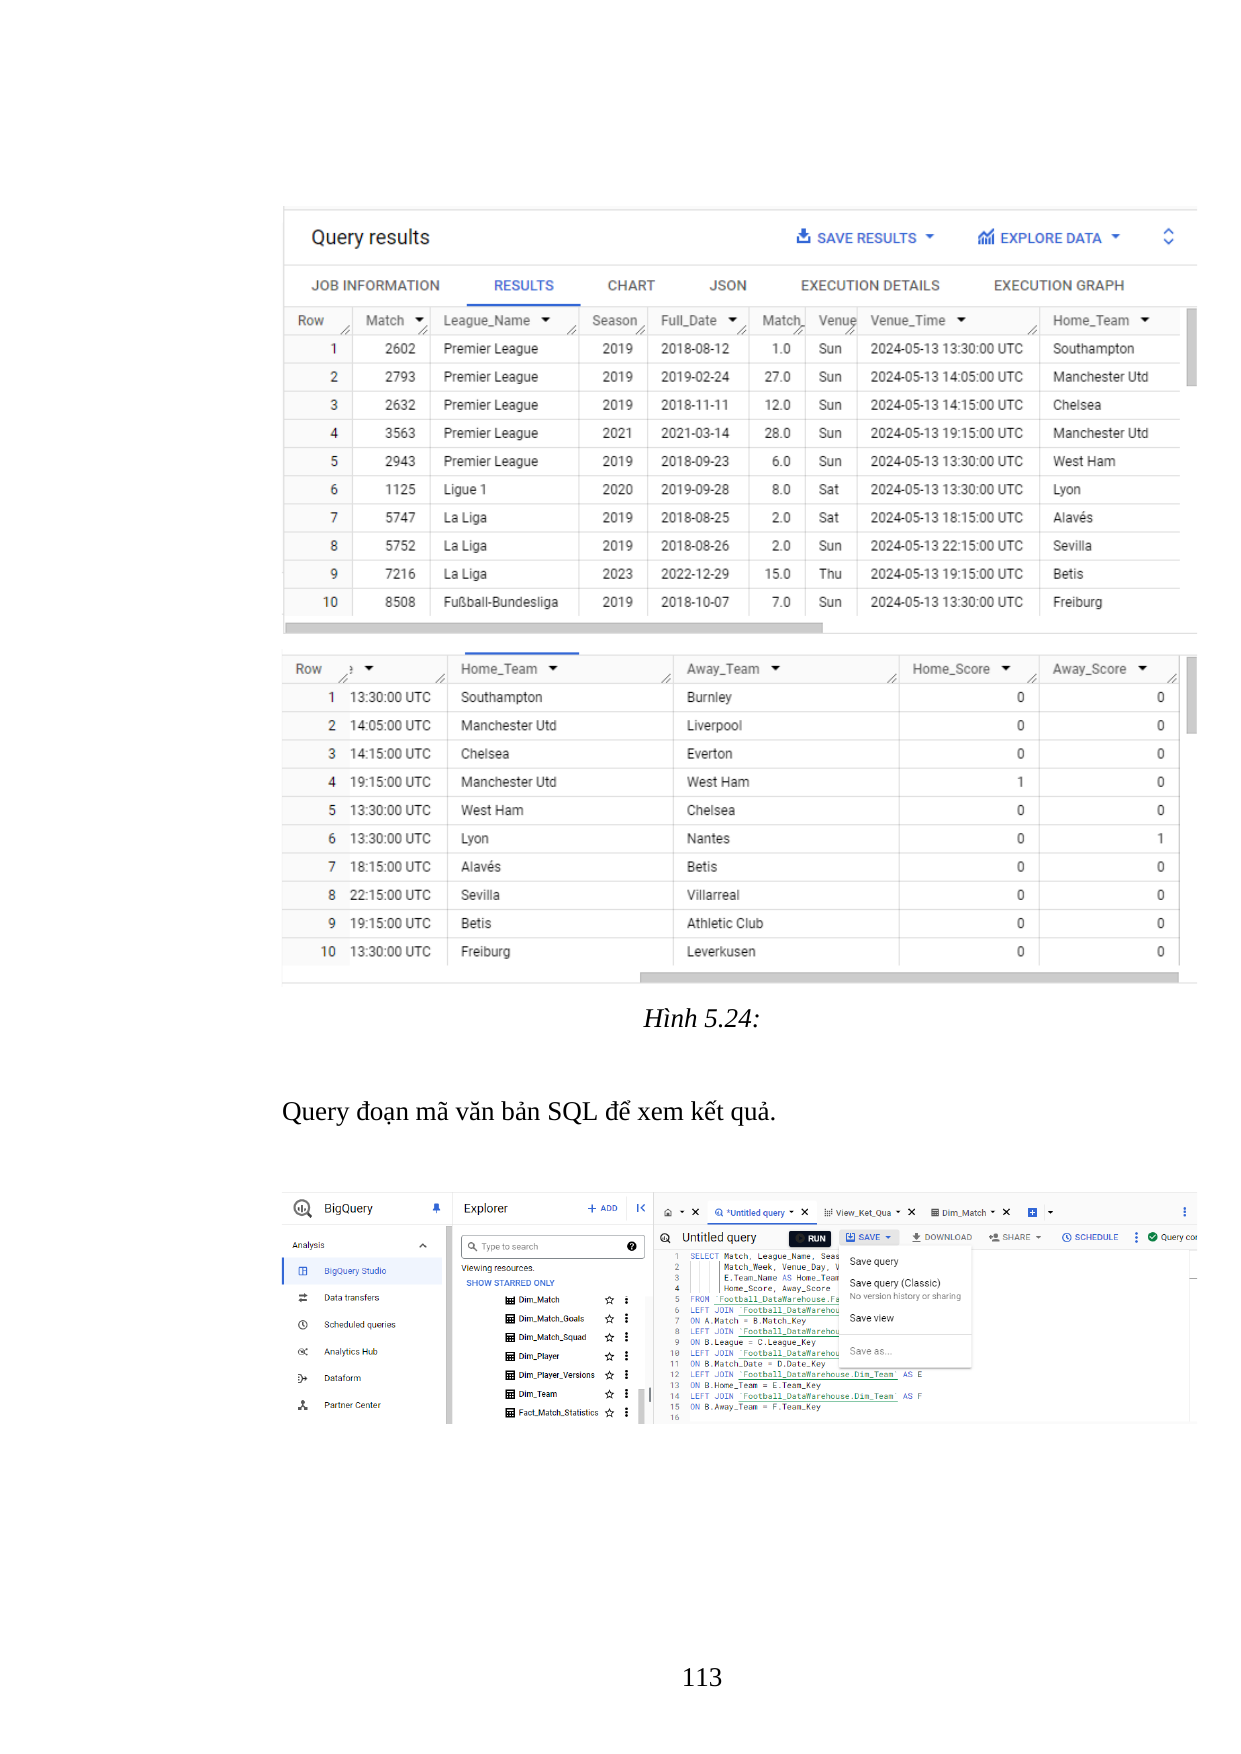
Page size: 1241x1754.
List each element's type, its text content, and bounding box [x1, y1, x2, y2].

text Query đoạn mã văn bản SQL để xem kết quả. [207, 1096, 1122, 1127]
picture [281, 206, 1198, 634]
picture [281, 649, 1198, 987]
picture [281, 1188, 1198, 1424]
text Hình 5.24: [207, 1002, 1122, 1033]
